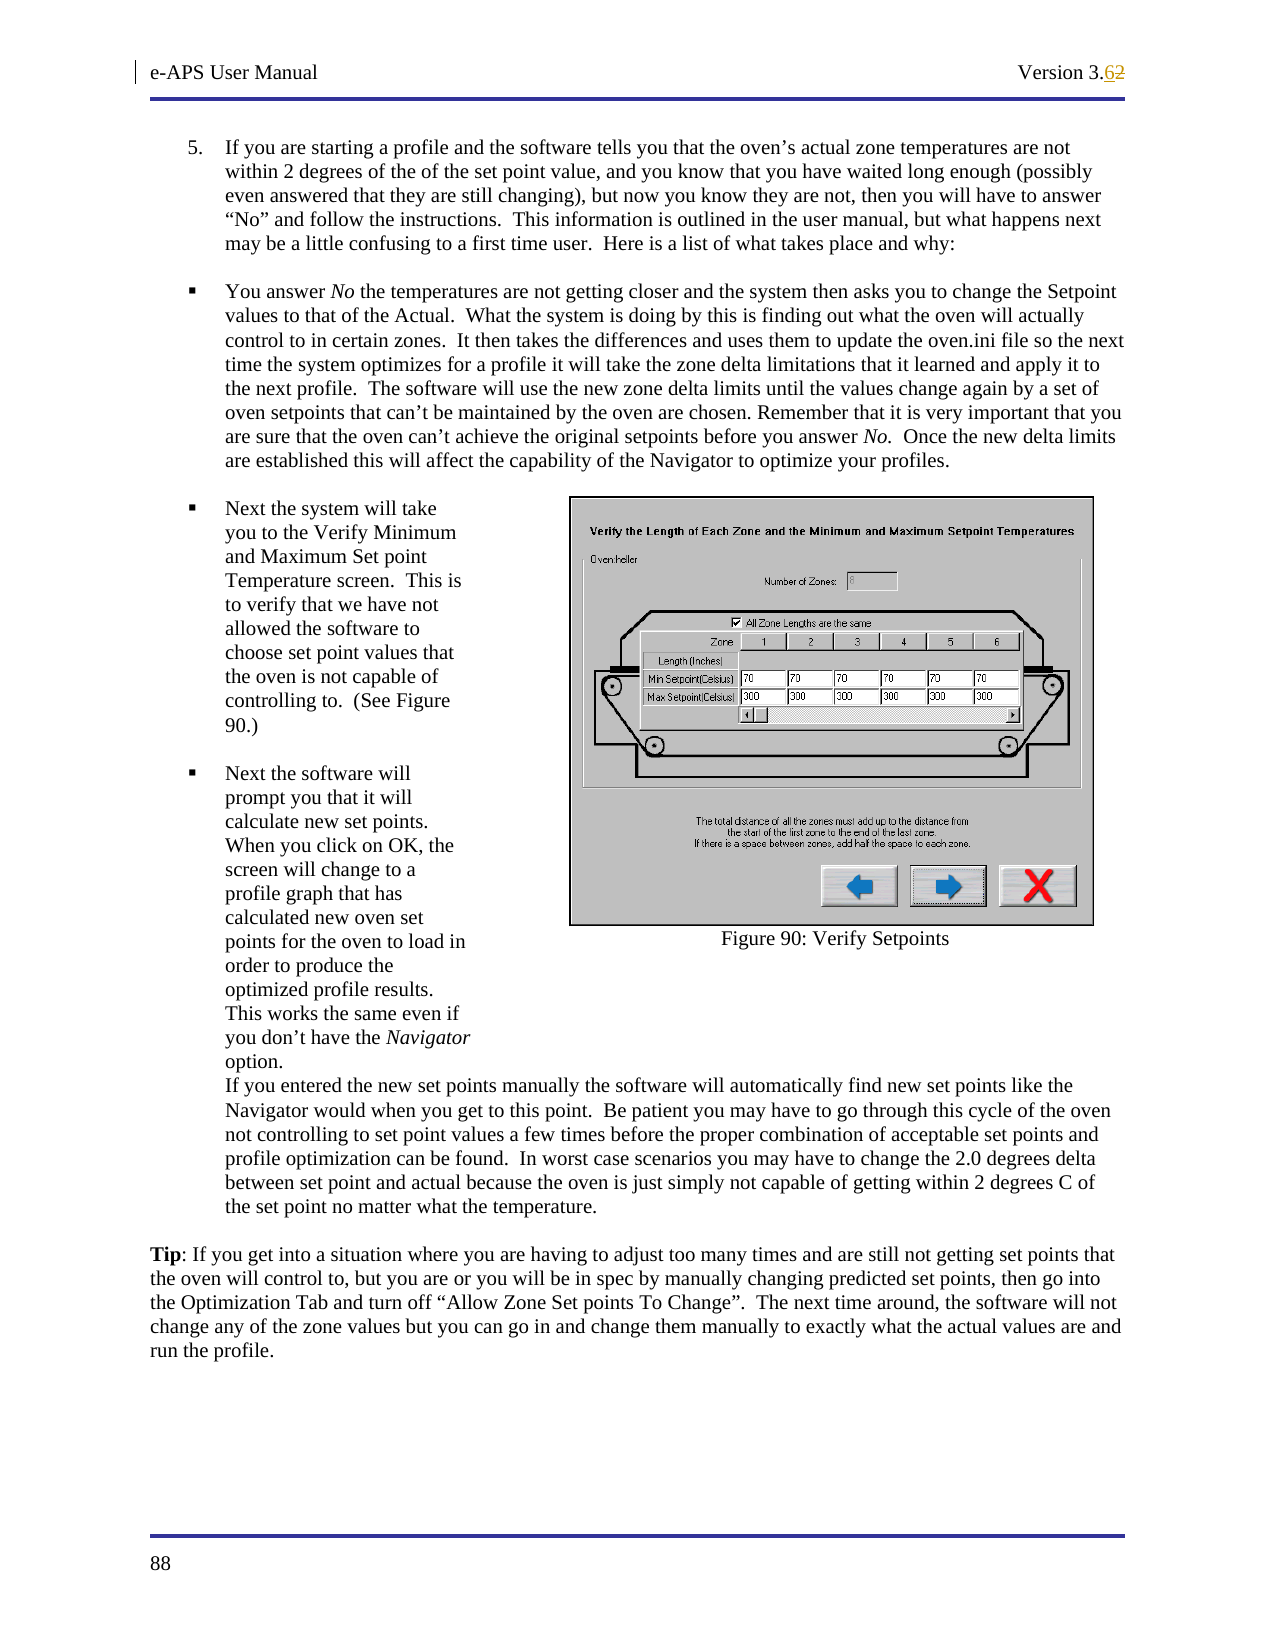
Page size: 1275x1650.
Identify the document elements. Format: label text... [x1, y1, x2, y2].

text Tip: If you get into a situation where you are having to adjust too many times and are still not getting set points that the oven will control to, but you are or you will be in spec by manually changing predicted set points, then go into the Optimization Tab and turn off “Allow Zone Set points To Change”. The next time around, the software will not change any of the zone values but you can go in and change them manually to exactly what the actual values are and run the profile. [150, 1242, 1125, 1362]
list You answer No the temperatures are not getting closer and the system then asks you to change the Setpoint values to that of the Actual. What the system is doing by this is finding out what the oven will actually control to in certain zones. It then takes the differences and uses them to update the oven.ini file so the next time the system optimizes for a profile it will take the zone delta limitations that it learned and apply it to the next profile. The software will use the new zone delta limits until the values change again by a set of oven setpoints that can’t be maintained by the oven are chosen. Remember that it is very important that you are sure that the oven can’t achieve the original setpoints before you answer No. Once the new delta limits are established this will affect the capability of the Navigator to optimize your profiles. [187, 279, 1125, 472]
list If you entered the new set points manually the software will automatically find new set points like the Navigator would when you get to this point. Be patient you may have to go through this cycle of the oven not controlling to set point values a few times before the proper combination of acceptable set points and profile optimization can be found. In worst case scenarios you may have to change the 2.0 degrees delta between set point and actual because the oven is just simply not capable of getting within 2 degrees C of the set point no matter what the temperature. [225, 1073, 1125, 1218]
table_header Next the system will take you to the Verify Minimum and Maximum Set point Temperature screen. This is to verify that we have not allowed the software to choose set point values that the oven is not capable of controlling to. (See .) Next the software will prompt you that it will calculate new set points. When you click on OK, the screen will change to a profile graph that has calculated new oven set points for the oven to load in order to produce the optimized profile results. This works the same even if you don’t have the Navigator option. [176, 496, 483, 1073]
picture [571, 498, 1093, 925]
list If you are starting a profile and the software tells you that the oven’s actual zone temperatures are not within 2 degrees of the of the set point value, and you know that you have waited long enough (possibly even answered that they are still changing), but now you know they are not, then you will have to answer “No” and follow the instructions. This information is outlined in the user manual, but what happens next may be a little confusing to a first time user. Here is a list of what takes place and why: [187, 135, 1125, 255]
